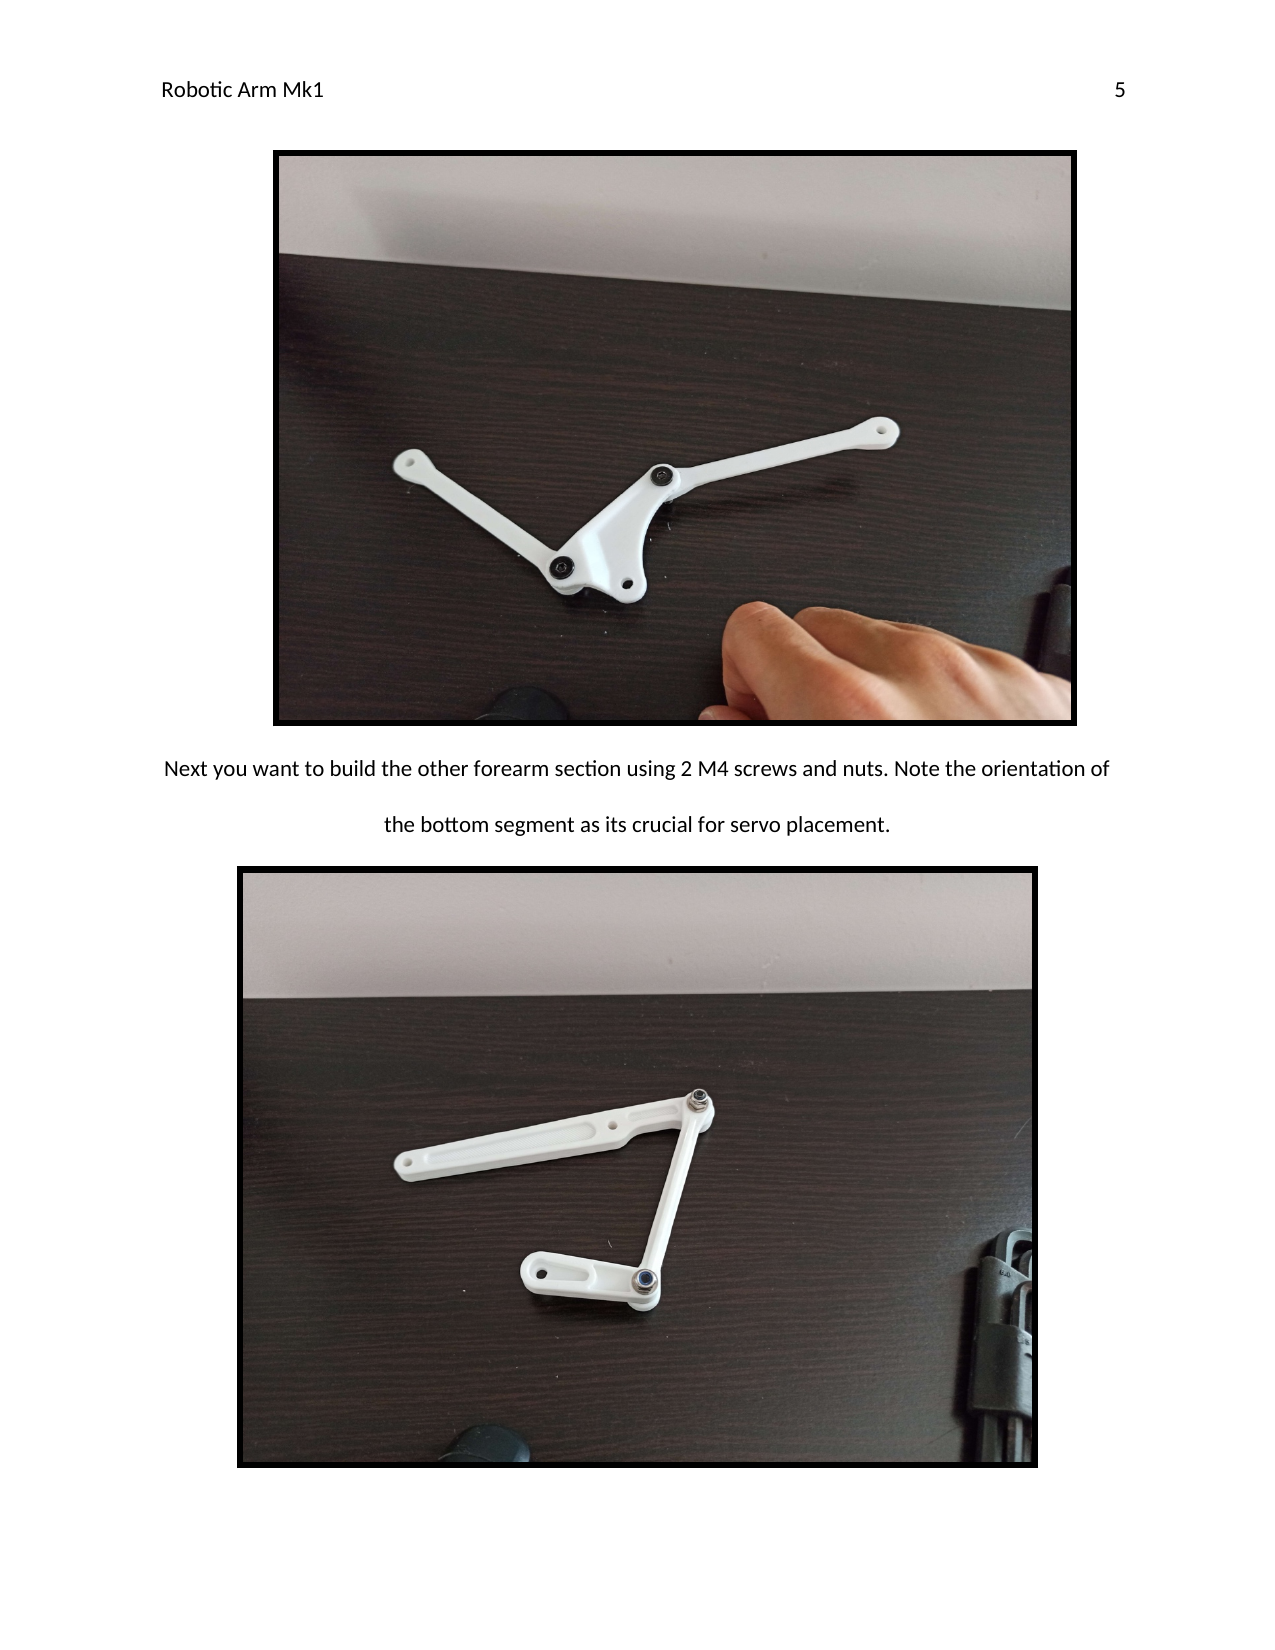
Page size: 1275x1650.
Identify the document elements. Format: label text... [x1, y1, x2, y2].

text Next you want to build the other forearm section using 2 M4 screws and nuts. Note the orientation of the bottom segment as its crucial for servo placement. [150, 754, 1125, 838]
picture [279, 156, 1071, 720]
picture [243, 873, 1032, 1462]
